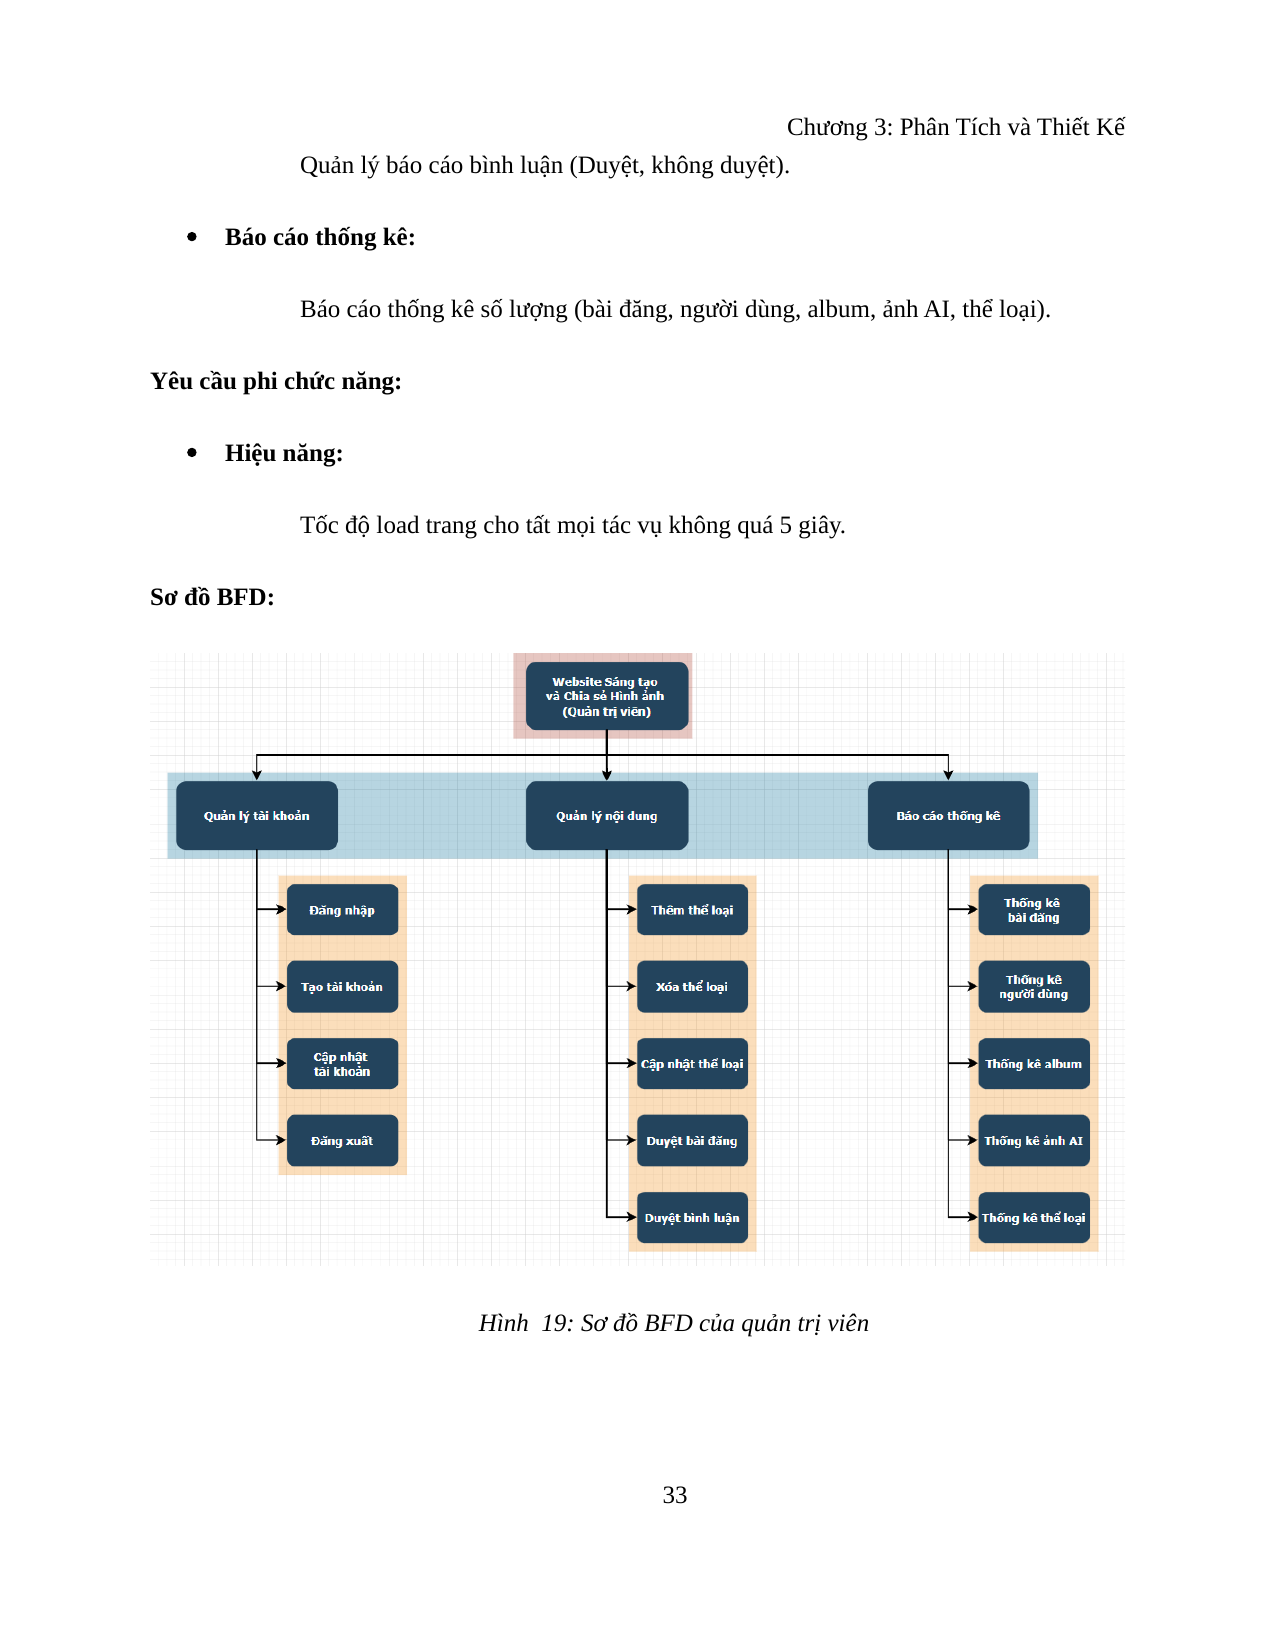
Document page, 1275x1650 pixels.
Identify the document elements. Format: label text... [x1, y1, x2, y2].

text Sơ đồ BFD: [150, 582, 1125, 611]
list Hiệu năng: [187, 438, 1125, 467]
text Hình 19: Sơ đồ BFD của quản trị viên [150, 1308, 1125, 1337]
list Báo cáo thống kê: [187, 222, 1125, 251]
picture [150, 653, 1125, 1266]
text Quản lý báo cáo bình luận (Duyệt, không duyệt). [225, 150, 1125, 179]
text Tốc độ load trang cho tất mọi tác vụ không quá 5 giây. [150, 510, 1125, 539]
text Báo cáo thống kê số lượng (bài đăng, người dùng, album, ảnh AI, thể loại). [225, 294, 1125, 323]
text Yêu cầu phi chức năng: [150, 366, 1125, 395]
